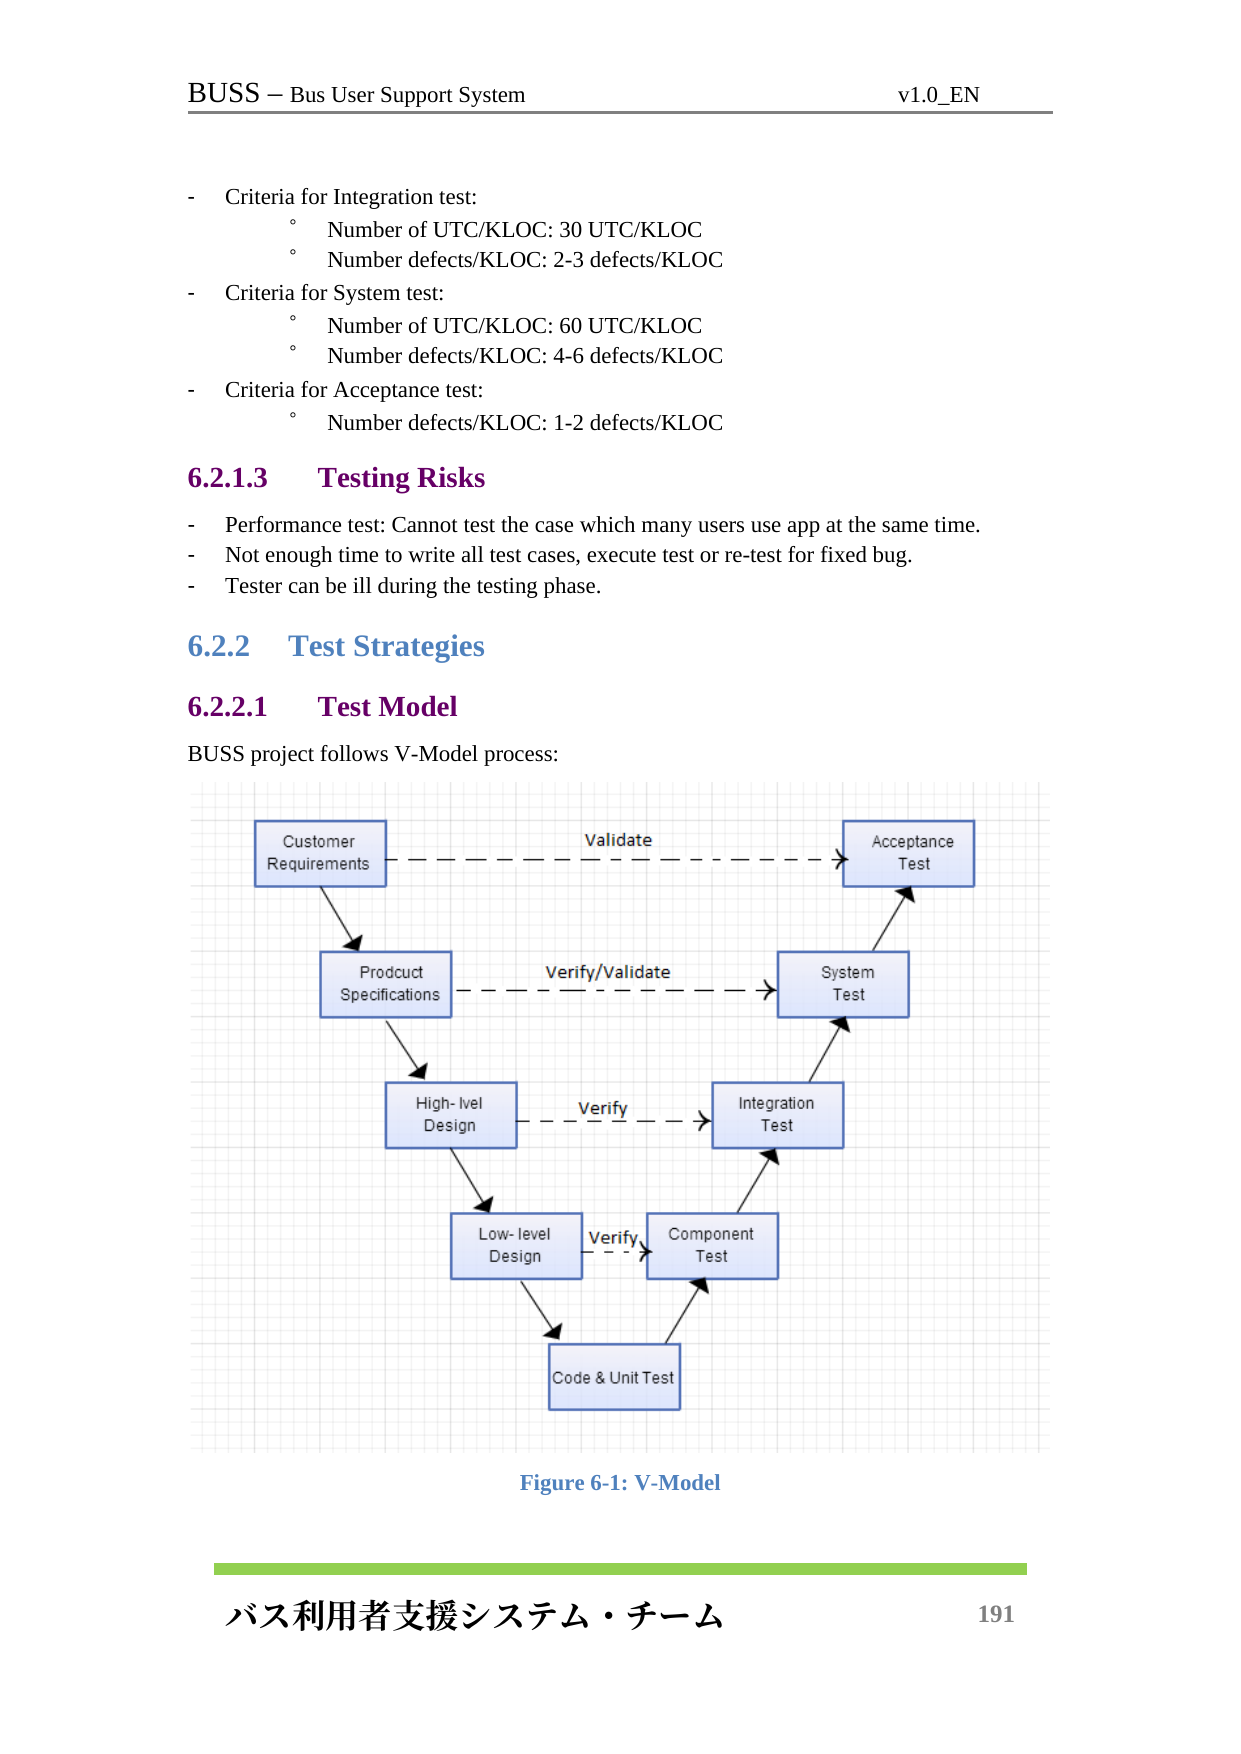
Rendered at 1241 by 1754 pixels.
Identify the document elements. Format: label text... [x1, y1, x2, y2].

subtitle Testing Risks [187, 460, 1053, 493]
subtitle Test Model [187, 689, 1053, 723]
text BUSS project follows V-Model process: [187, 740, 1053, 766]
subtitle Test Strategies [187, 627, 1053, 663]
list Number of UTC/KLOC: 30 UTC/KLOC [289, 216, 1053, 242]
list Number defects/KLOC: 2-3 defects/KLOC [289, 246, 1053, 272]
picture [190, 782, 1050, 1453]
list Performance test: Cannot test the case which many users use app at the same time. [187, 511, 1053, 537]
list Criteria for System test: [187, 276, 1053, 308]
text Figure 6-1: V-Model [187, 1469, 1053, 1495]
list Not enough time to write all test cases, execute test or re-test for fixed bug. [187, 541, 1053, 568]
list Number defects/KLOC: 4-6 defects/KLOC [289, 342, 1053, 369]
list Criteria for Acceptance test: [187, 373, 1053, 404]
list Number of UTC/KLOC: 60 UTC/KLOC [289, 312, 1053, 339]
list Tester can be ill during the testing phase. [187, 572, 1053, 598]
list Criteria for Integration test: [187, 180, 1053, 211]
list Number defects/KLOC: 1-2 defects/KLOC [289, 409, 1053, 435]
